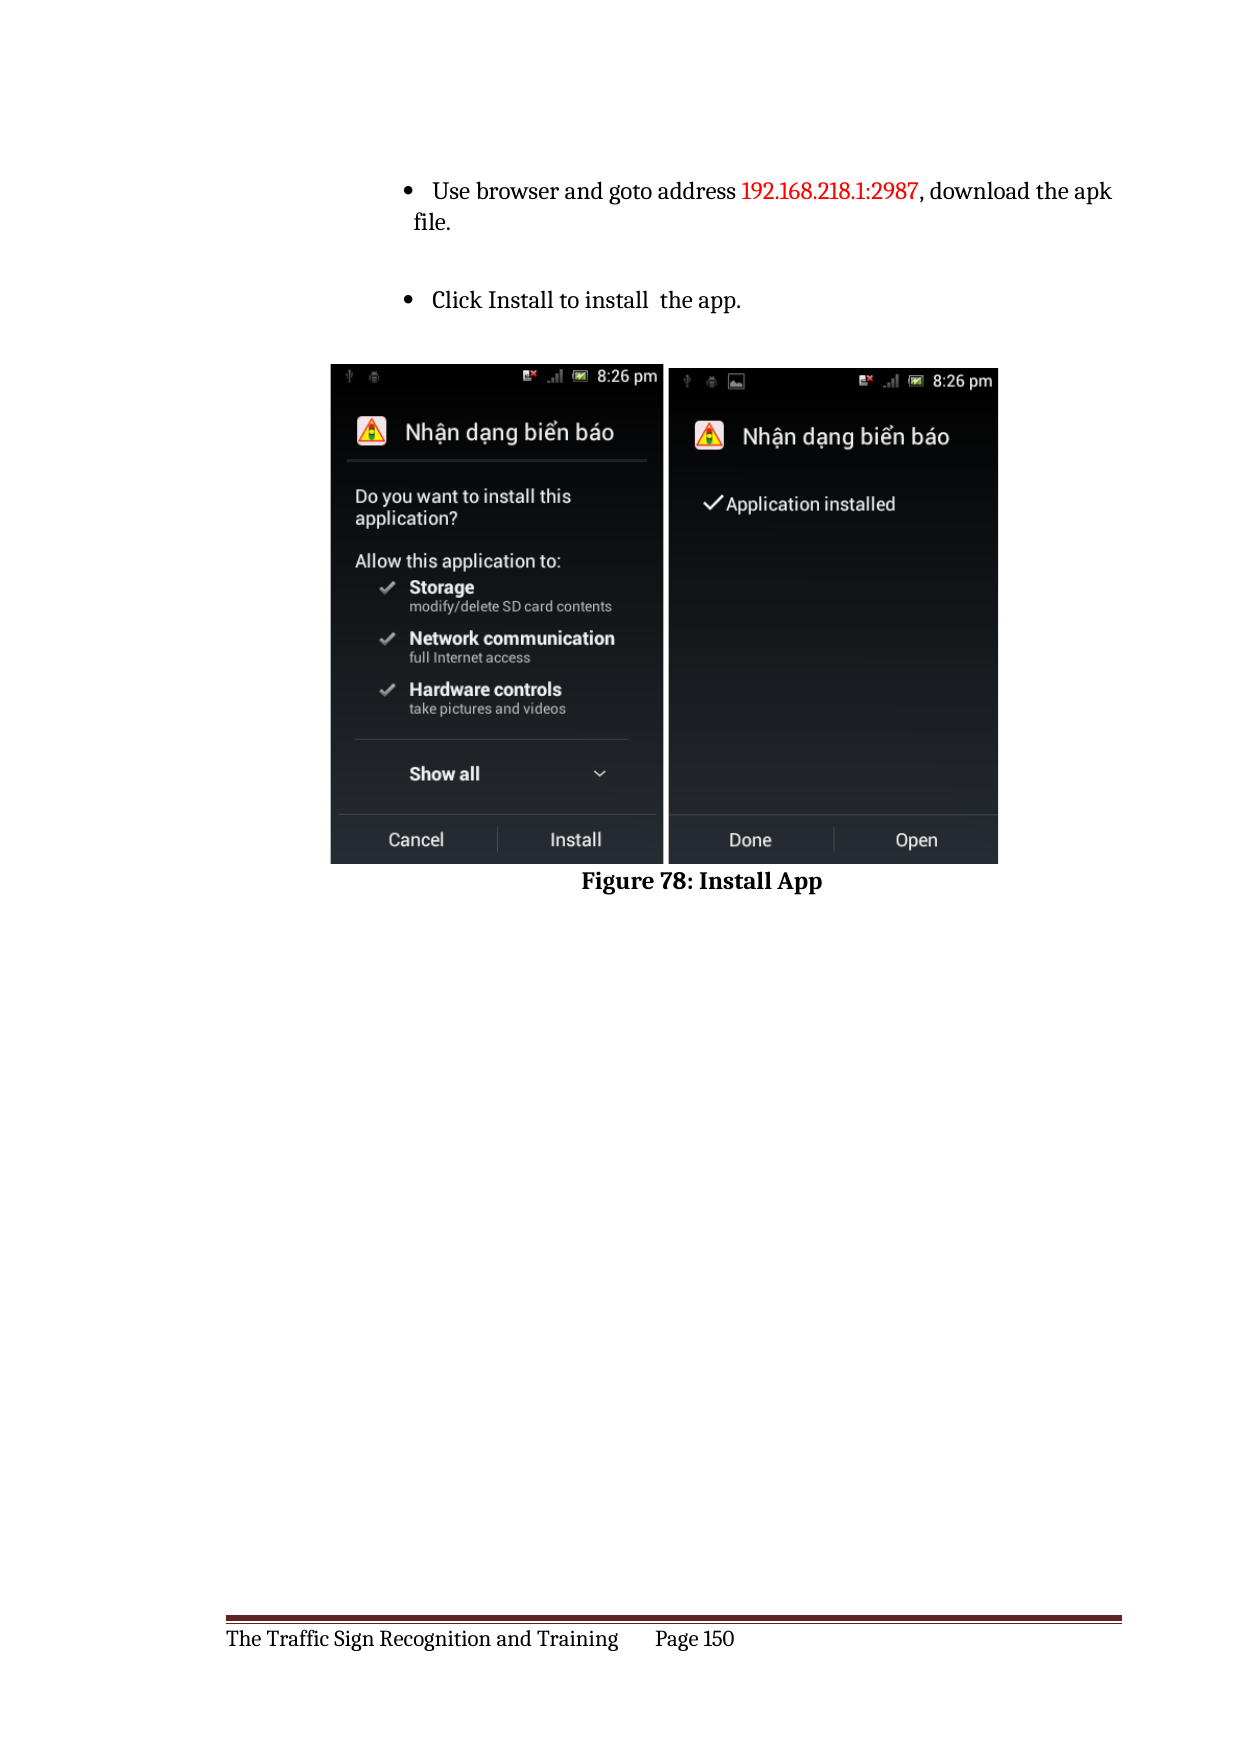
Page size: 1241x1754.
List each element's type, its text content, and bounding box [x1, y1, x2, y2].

list Click Install to install the app. [404, 286, 1122, 315]
picture [330, 364, 664, 864]
list Figure 78: Install App [282, 867, 1122, 896]
list Use browser and goto address 192.168.218.1:2987, download the apk file. [404, 177, 1122, 237]
picture [668, 368, 999, 864]
